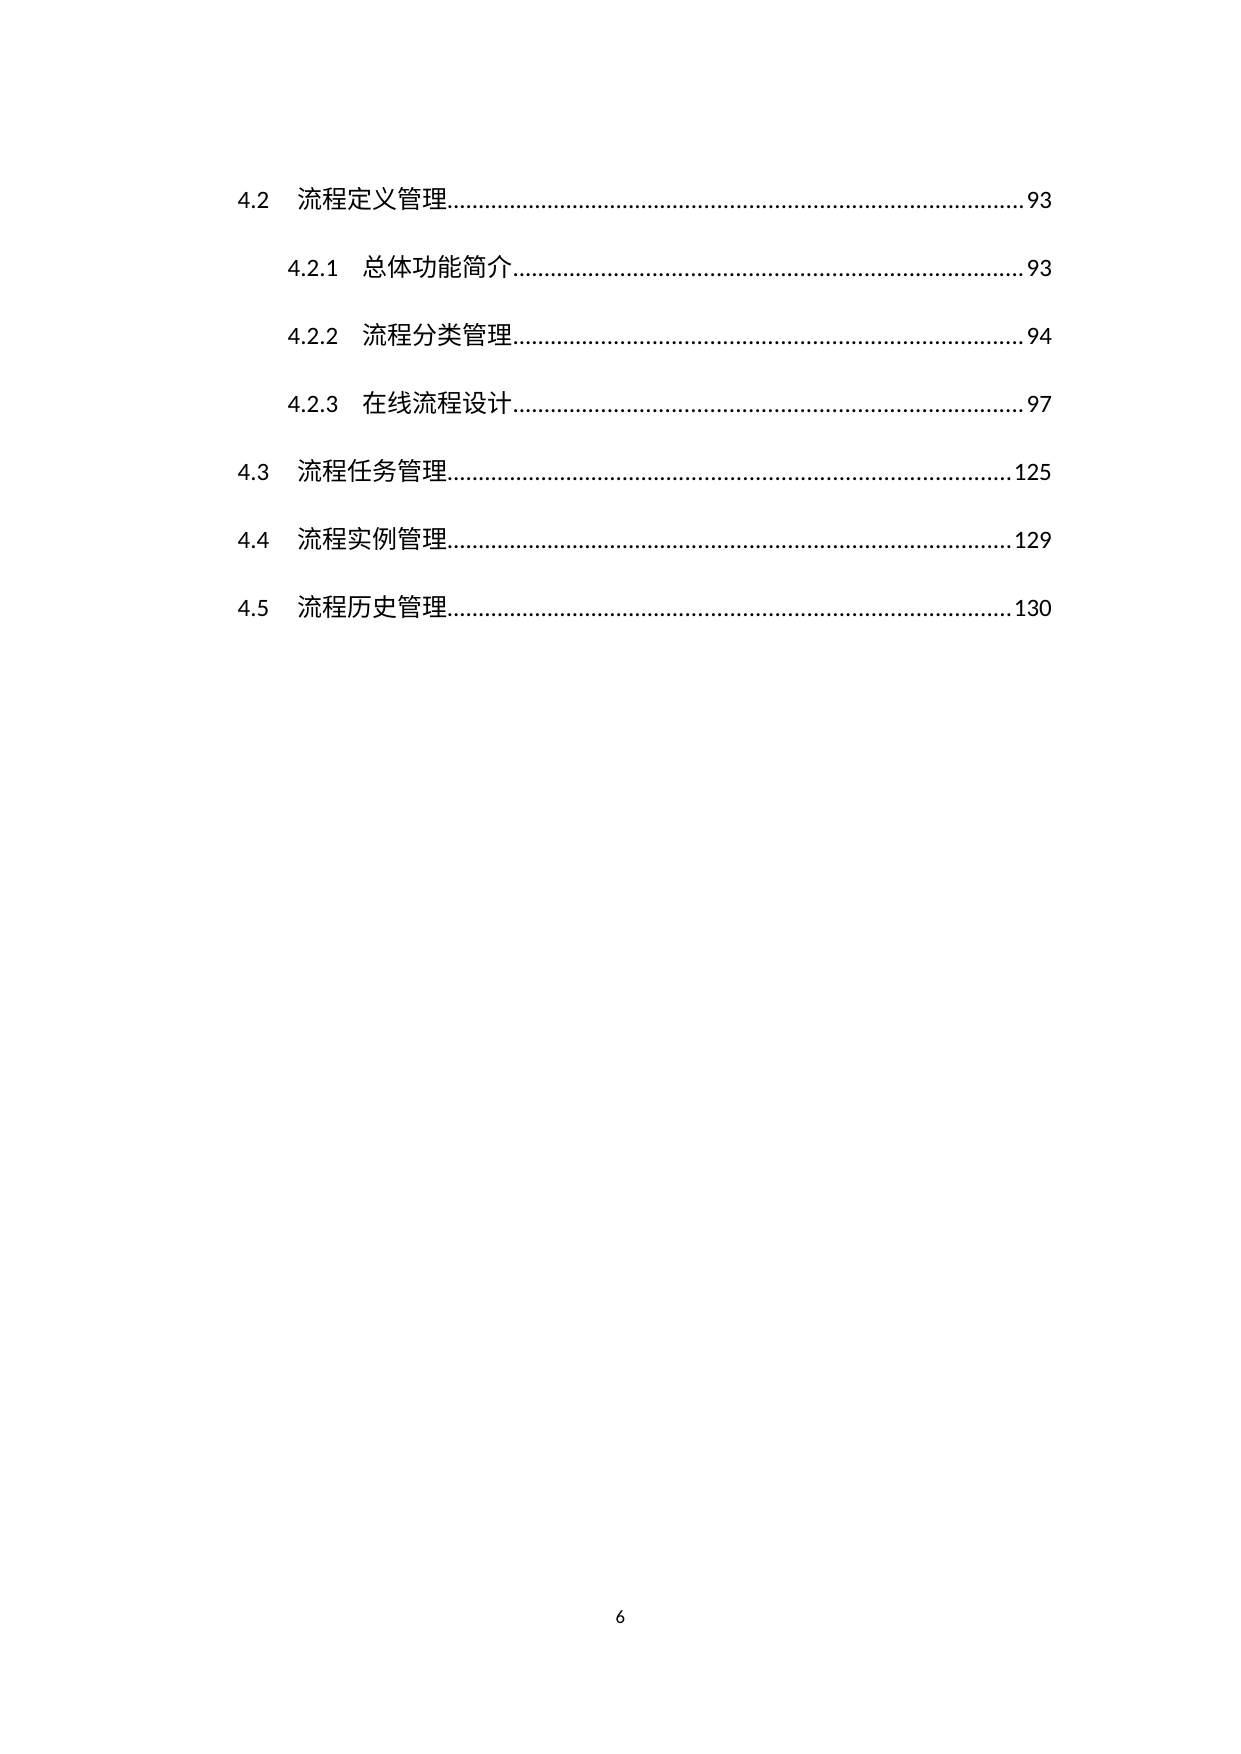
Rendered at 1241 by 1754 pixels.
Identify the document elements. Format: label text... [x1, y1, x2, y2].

text 4.2.2 流程分类管理 94 [287, 300, 1053, 368]
text 4.3 流程任务管理 125 [237, 436, 1053, 503]
text 4.4 流程实例管理 129 [237, 503, 1053, 571]
text 4.2 流程定义管理 93 [237, 164, 1053, 232]
text 4.2.1 总体功能简介 93 [287, 232, 1053, 300]
text 4.5 流程历史管理 130 [237, 571, 1053, 639]
text 4.2.3 在线流程设计 97 [287, 368, 1053, 436]
